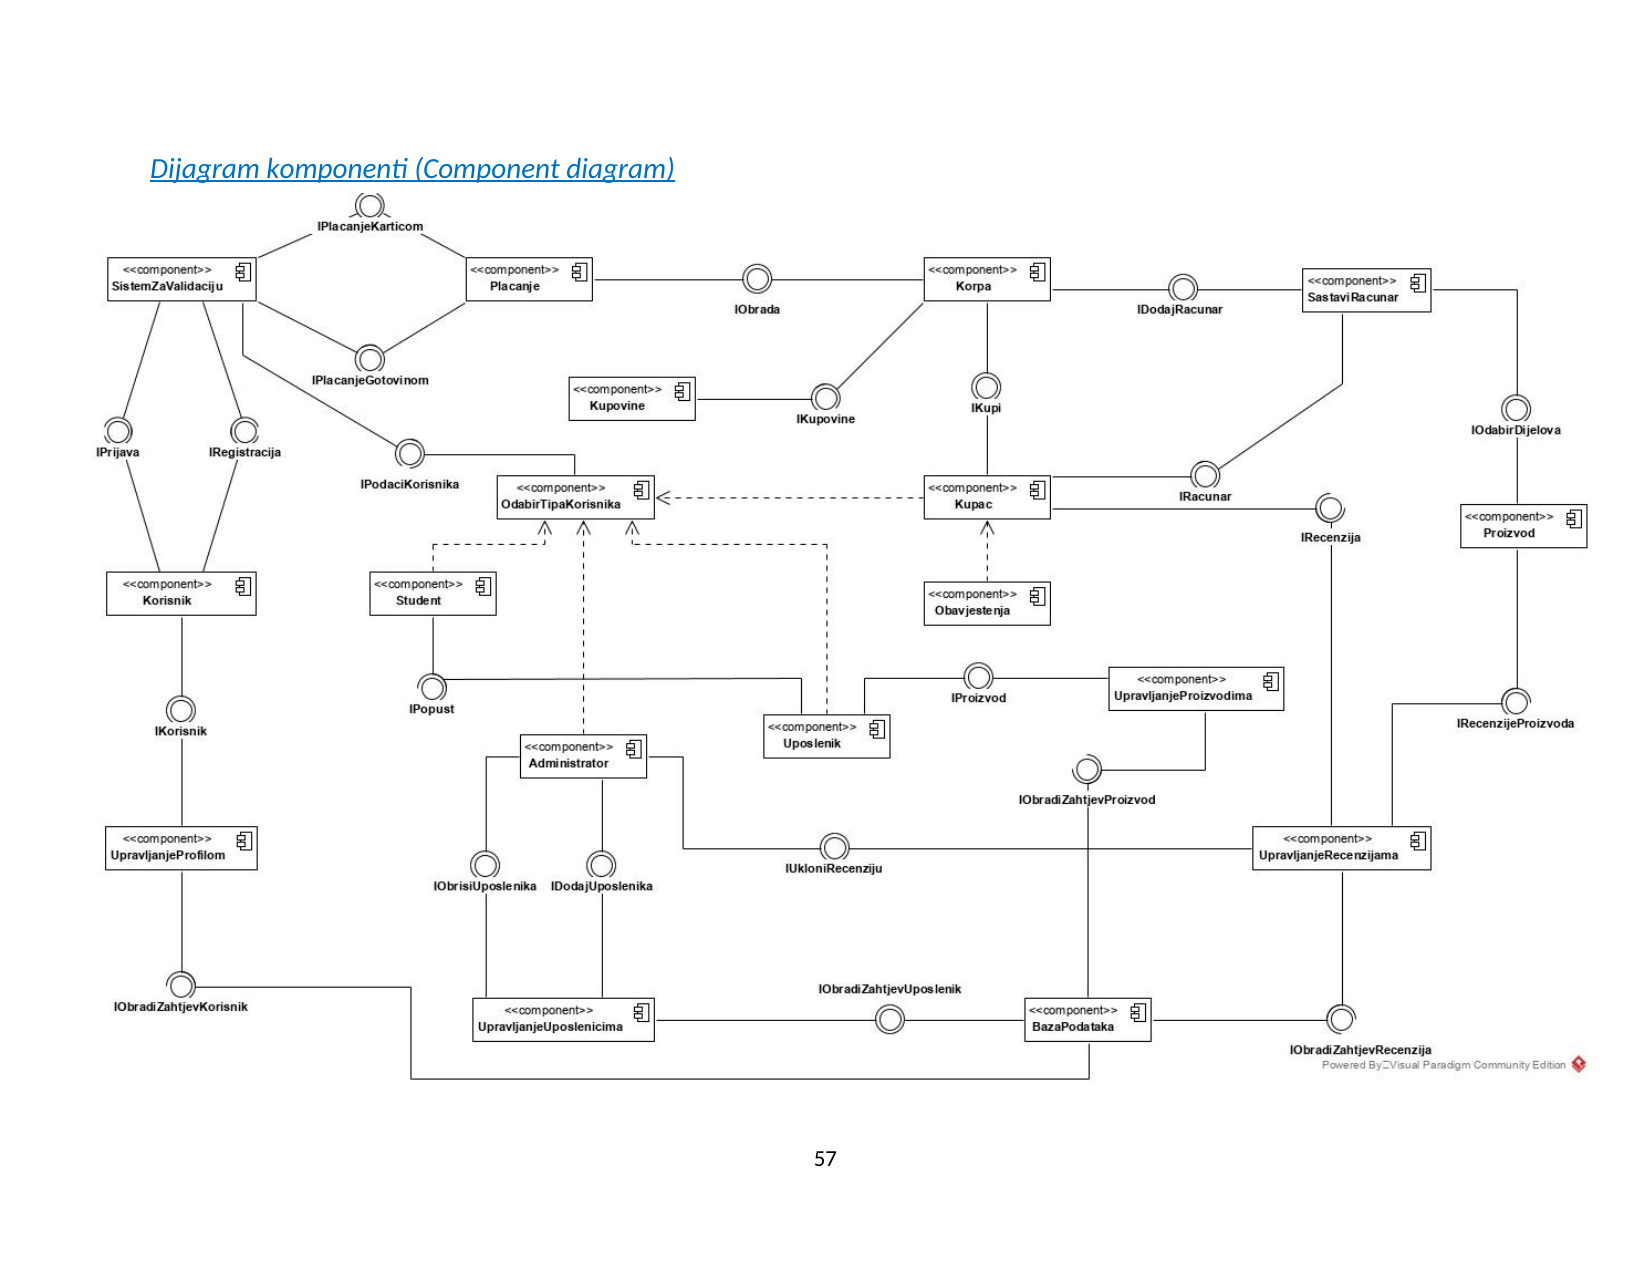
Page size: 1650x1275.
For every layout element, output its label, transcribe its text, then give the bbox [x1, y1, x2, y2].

picture [83, 193, 1589, 1082]
text Dijagram komponenti (Component diagram) [150, 150, 1500, 186]
